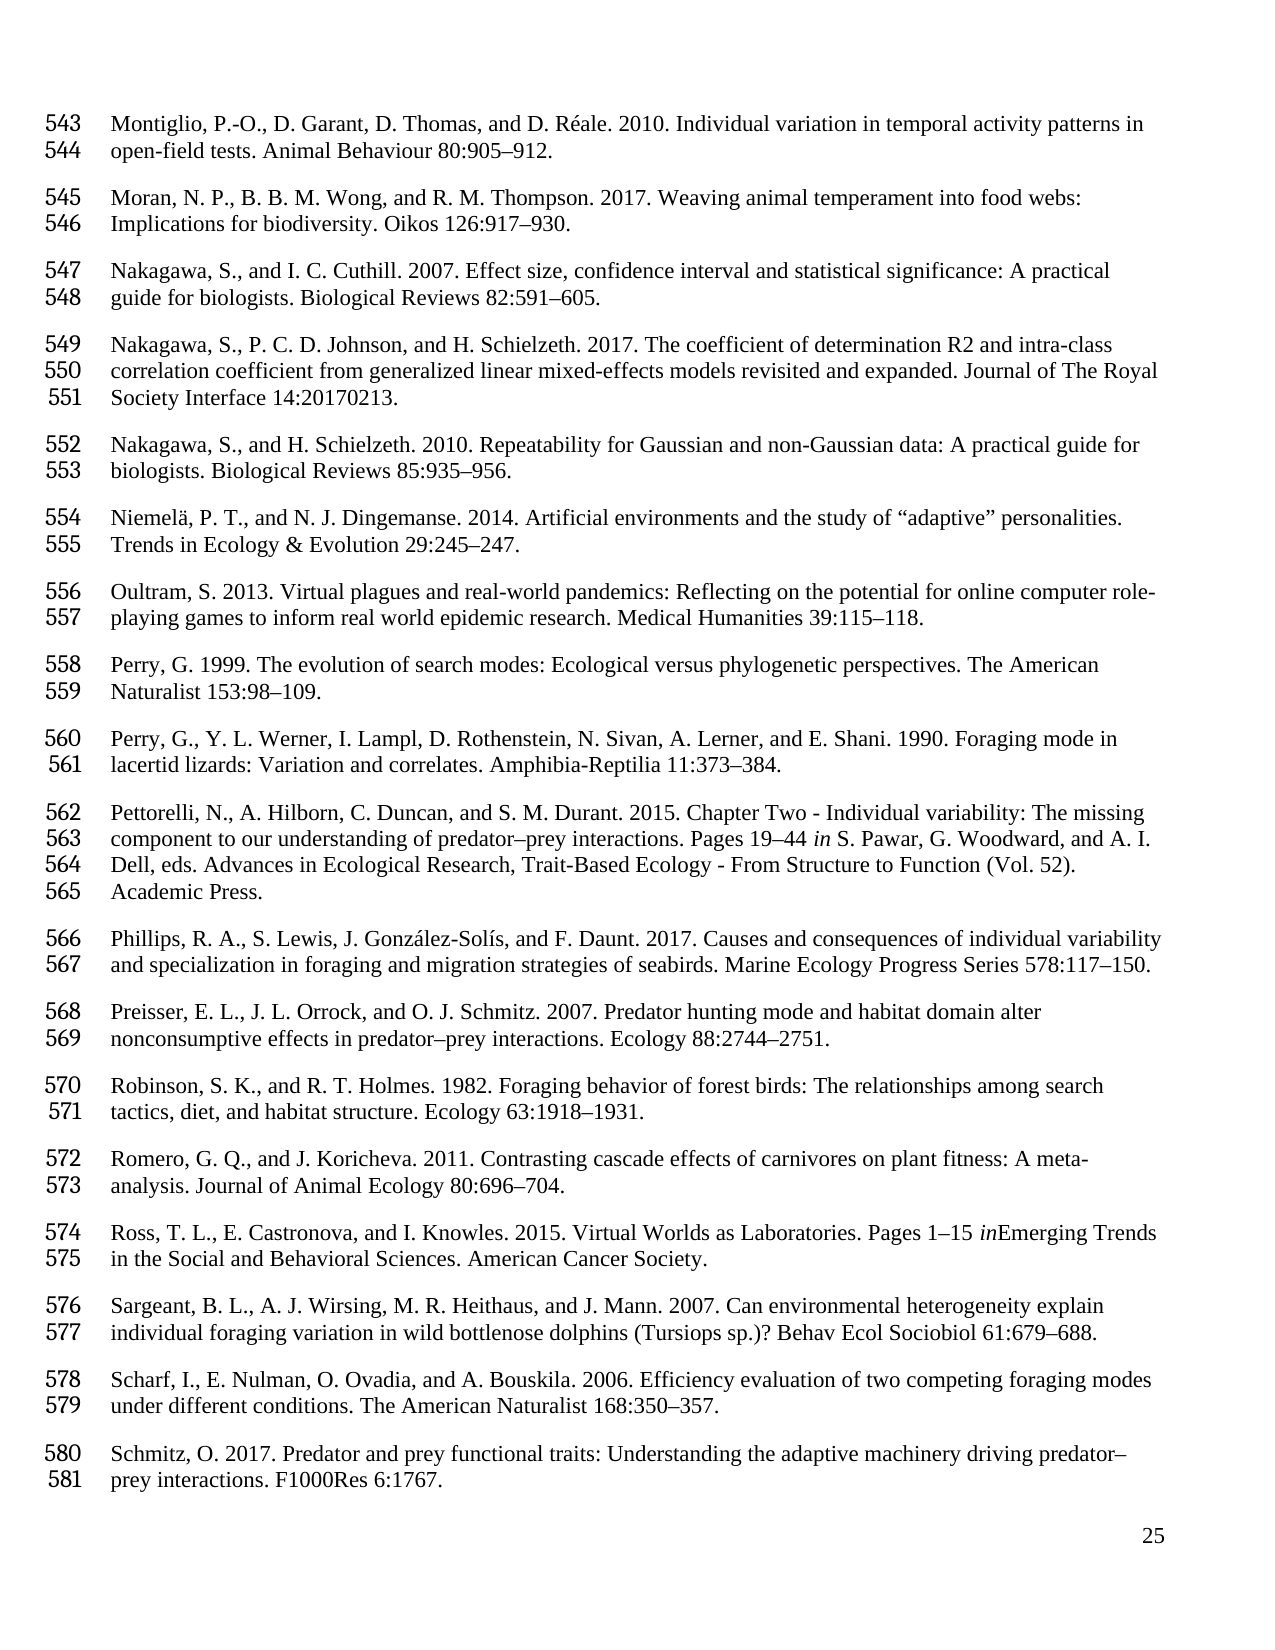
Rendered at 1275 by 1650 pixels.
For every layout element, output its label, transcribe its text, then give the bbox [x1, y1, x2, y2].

text Montiglio, P.-O., D. Garant, D. Thomas, and D. Réale. 2010. Individual variation in temporal activity patterns in open-field tests. Animal Behaviour 80:905–912. [110, 110, 1164, 163]
text Ross, T. L., E. Castronova, and I. Knowles. 2015. Virtual Worlds as Laboratories. Pages 1–15 inEmerging Trends in the Social and Behavioral Sciences. American Cancer Society. [110, 1219, 1164, 1272]
text Sargeant, B. L., A. J. Wirsing, M. R. Heithaus, and J. Mann. 2007. Can environmental heterogeneity explain individual foraging variation in wild bottlenose dolphins (Tursiops sp.)? Behav Ecol Sociobiol 61:679–688. [110, 1293, 1164, 1345]
text Perry, G., Y. L. Werner, I. Lampl, D. Rothenstein, N. Sivan, A. Lerner, and E. Shani. 1990. Foraging mode in lacertid lizards: Variation and correlates. Amphibia-Reptilia 11:373–384. [110, 725, 1164, 778]
text Phillips, R. A., S. Lewis, J. González-Solís, and F. Daunt. 2017. Causes and consequences of individual variability and specialization in foraging and migration strategies of seabirds. Marine Ecology Progress Series 578:117–150. [110, 925, 1164, 978]
text Robinson, S. K., and R. T. Holmes. 1982. Foraging behavior of forest birds: The relationships among search tactics, diet, and habitat structure. Ecology 63:1918–1931. [110, 1072, 1164, 1125]
text Nakagawa, S., and H. Schielzeth. 2010. Repeatability for Gaussian and non-Gaussian data: A practical guide for biologists. Biological Reviews 85:935–956. [110, 431, 1164, 484]
text Niemelä, P. T., and N. J. Dingemanse. 2014. Artificial environments and the study of “adaptive” personalities. Trends in Ecology & Evolution 29:245–247. [110, 504, 1164, 557]
text Schmitz, O. 2017. Predator and prey functional traits: Understanding the adaptive machinery driving predator–prey interactions. F1000Res 6:1767. [110, 1440, 1164, 1492]
text Oultram, S. 2013. Virtual plagues and real-world pandemics: Reflecting on the potential for online computer role-playing games to inform real world epidemic research. Medical Humanities 39:115–118. [110, 578, 1164, 631]
text Moran, N. P., B. B. M. Wong, and R. M. Thompson. 2017. Weaving animal temperament into food webs: Implications for biodiversity. Oikos 126:917–930. [110, 184, 1164, 237]
text Preisser, E. L., J. L. Orrock, and O. J. Schmitz. 2007. Predator hunting mode and habitat domain alter nonconsumptive effects in predator–prey interactions. Ecology 88:2744–2751. [110, 998, 1164, 1051]
text Pettorelli, N., A. Hilborn, C. Duncan, and S. M. Durant. 2015. Chapter Two - Individual variability: The missing component to our understanding of predator–prey interactions. Pages 19–44 in S. Pawar, G. Woodward, and A. I. Dell, eds. Advances in Ecological Research, Trait-Based Ecology - From Structure to Function (Vol. 52). Academic Press. [110, 799, 1164, 904]
text Scharf, I., E. Nulman, O. Ovadia, and A. Bouskila. 2006. Efficiency evaluation of two competing foraging modes under different conditions. The American Naturalist 168:350–357. [110, 1366, 1164, 1419]
text Nakagawa, S., and I. C. Cuthill. 2007. Effect size, confidence interval and statistical significance: A practical guide for biologists. Biological Reviews 82:591–605. [110, 257, 1164, 310]
text Romero, G. Q., and J. Koricheva. 2011. Contrasting cascade effects of carnivores on plant fitness: A meta-analysis. Journal of Animal Ecology 80:696–704. [110, 1146, 1164, 1198]
text Nakagawa, S., P. C. D. Johnson, and H. Schielzeth. 2017. The coefficient of determination R2 and intra-class correlation coefficient from generalized linear mixed-effects models revisited and expanded. Journal of The Royal Society Interface 14:20170213. [110, 331, 1164, 410]
text Perry, G. 1999. The evolution of search modes: Ecological versus phylogenetic perspectives. The American Naturalist 153:98–109. [110, 652, 1164, 704]
